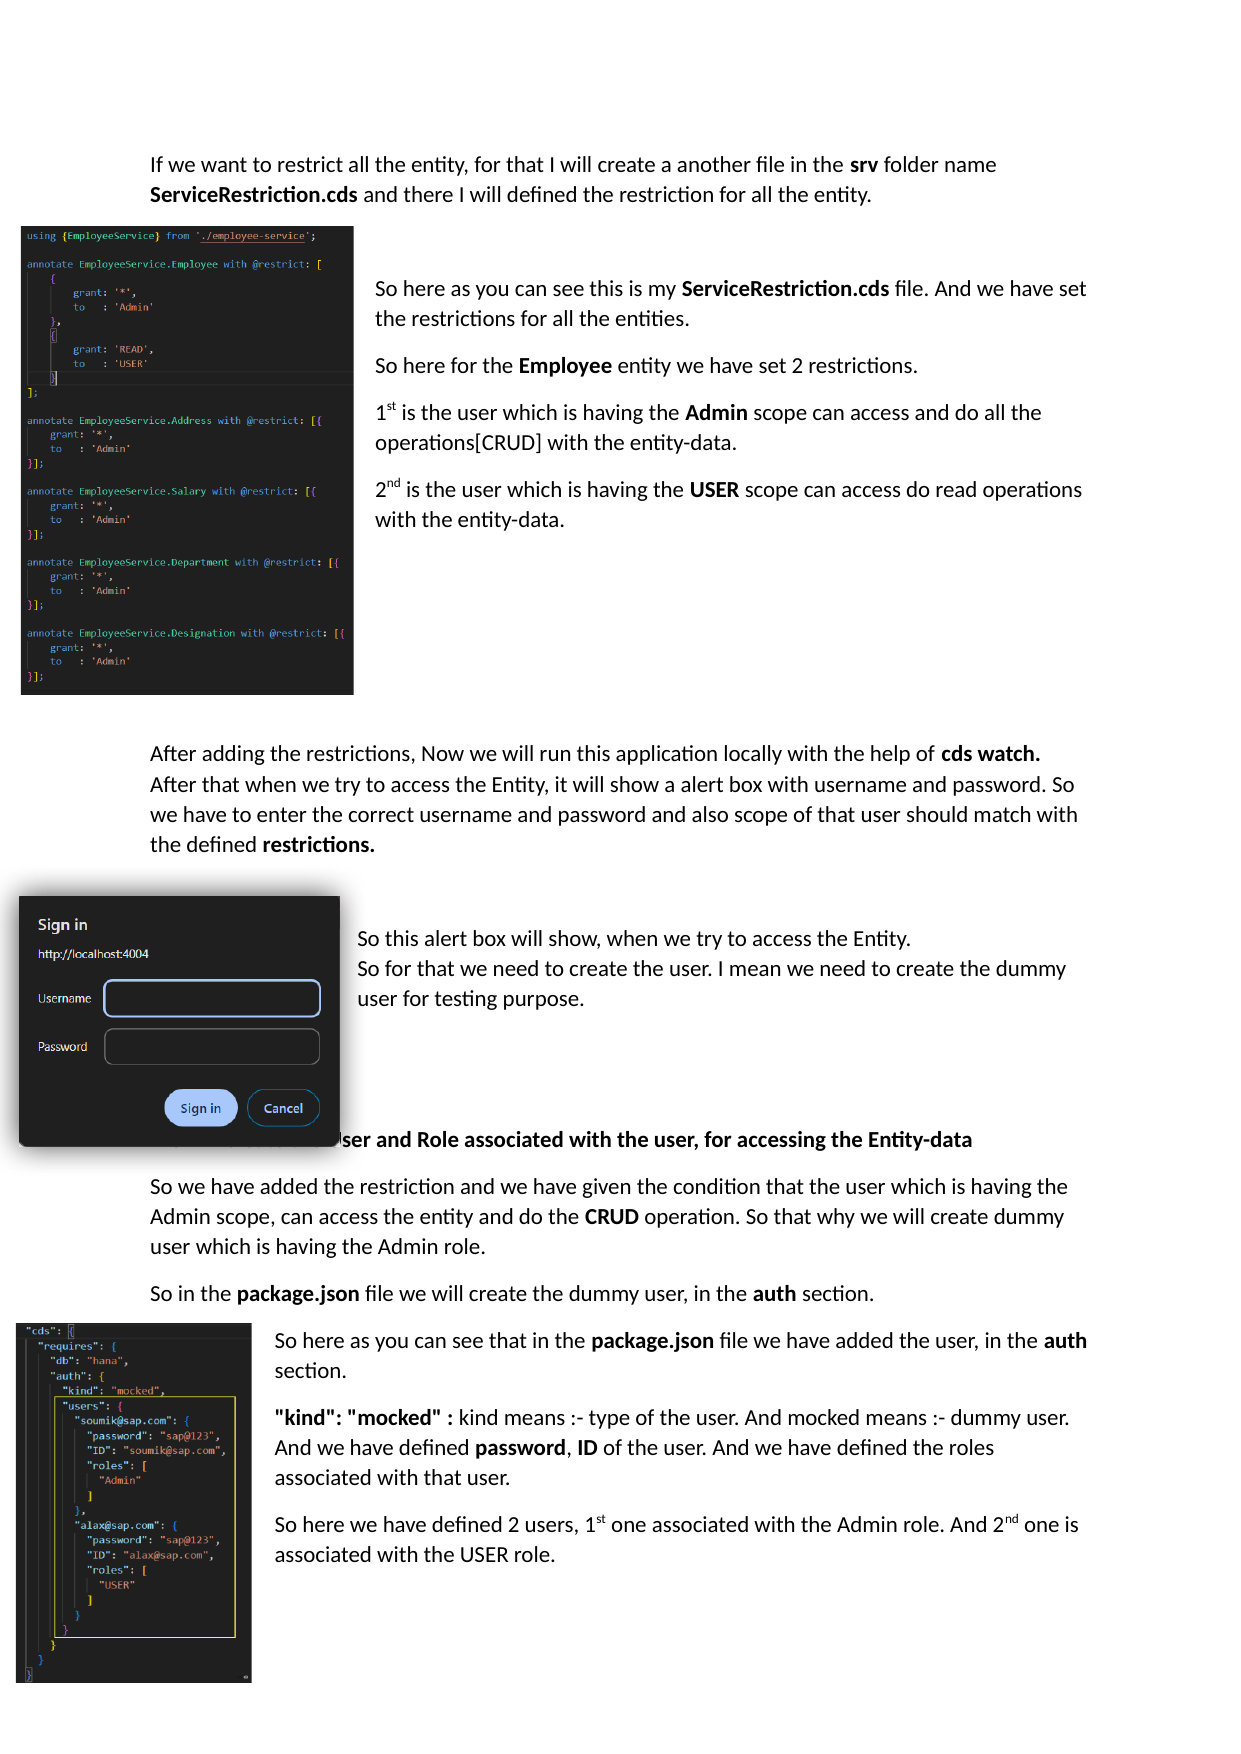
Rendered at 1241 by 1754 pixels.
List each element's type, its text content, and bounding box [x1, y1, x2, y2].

text After adding the restrictions, Now we will run this application locally with the help of cds watch. After that when we try to access the Entity, it will show a alert box with username and password. So we have to enter the correct username and password and also scope of that user should match with the defined restrictions. [150, 739, 1090, 858]
text 1st is the user which is having the Admin scope can access and do all the operations[CRUD] with the entity-data. [375, 398, 1090, 456]
text 2nd is the user which is having the USER scope can access do read operations with the entity-data. [375, 475, 1090, 533]
picture [15, 1323, 252, 1683]
text "kind": "mocked" : kind means :- type of the user. And mocked means :- dummy user. And we have defined password, ID of the user. And we have defined the roles associated with that user. [274, 1403, 1090, 1492]
picture [20, 226, 354, 695]
text So here as you can see this is my ServiceRestriction.cds file. And we have set the restrictions for all the entities. [375, 274, 1090, 332]
text So here for the Employee entity we have set 2 restrictions. [375, 351, 1090, 379]
text So this alert box will show, when we try to access the Entity. So for that we need to create the user. I mean we need to create the dummy user for testing purpose. [361, 924, 1090, 1012]
text So we have added the restriction and we have given the condition that the user which is having the Admin scope, can access the entity and do the CRUD operation. So that why we will create dummy user which is having the Admin role. [150, 1172, 1090, 1260]
text So in the package.json file we will create the dummy user, in the auth section. [150, 1279, 1090, 1307]
text We will create the User and Role associated with the user, for accessing the Entity-data [354, 1125, 1090, 1153]
picture [19, 896, 340, 1147]
text So here we have defined 2 users, 1st one associated with the Admin role. And 2nd one is associated with the USER role. [274, 1510, 1090, 1569]
text So here as you can see that in the package.json file we have added the user, in the auth section. [274, 1326, 1090, 1384]
text If we want to restrict all the entity, for that I will create a another file in the srv folder name ServiceRestriction.cds and there I will defined the restriction for all the entity. [150, 150, 1090, 208]
